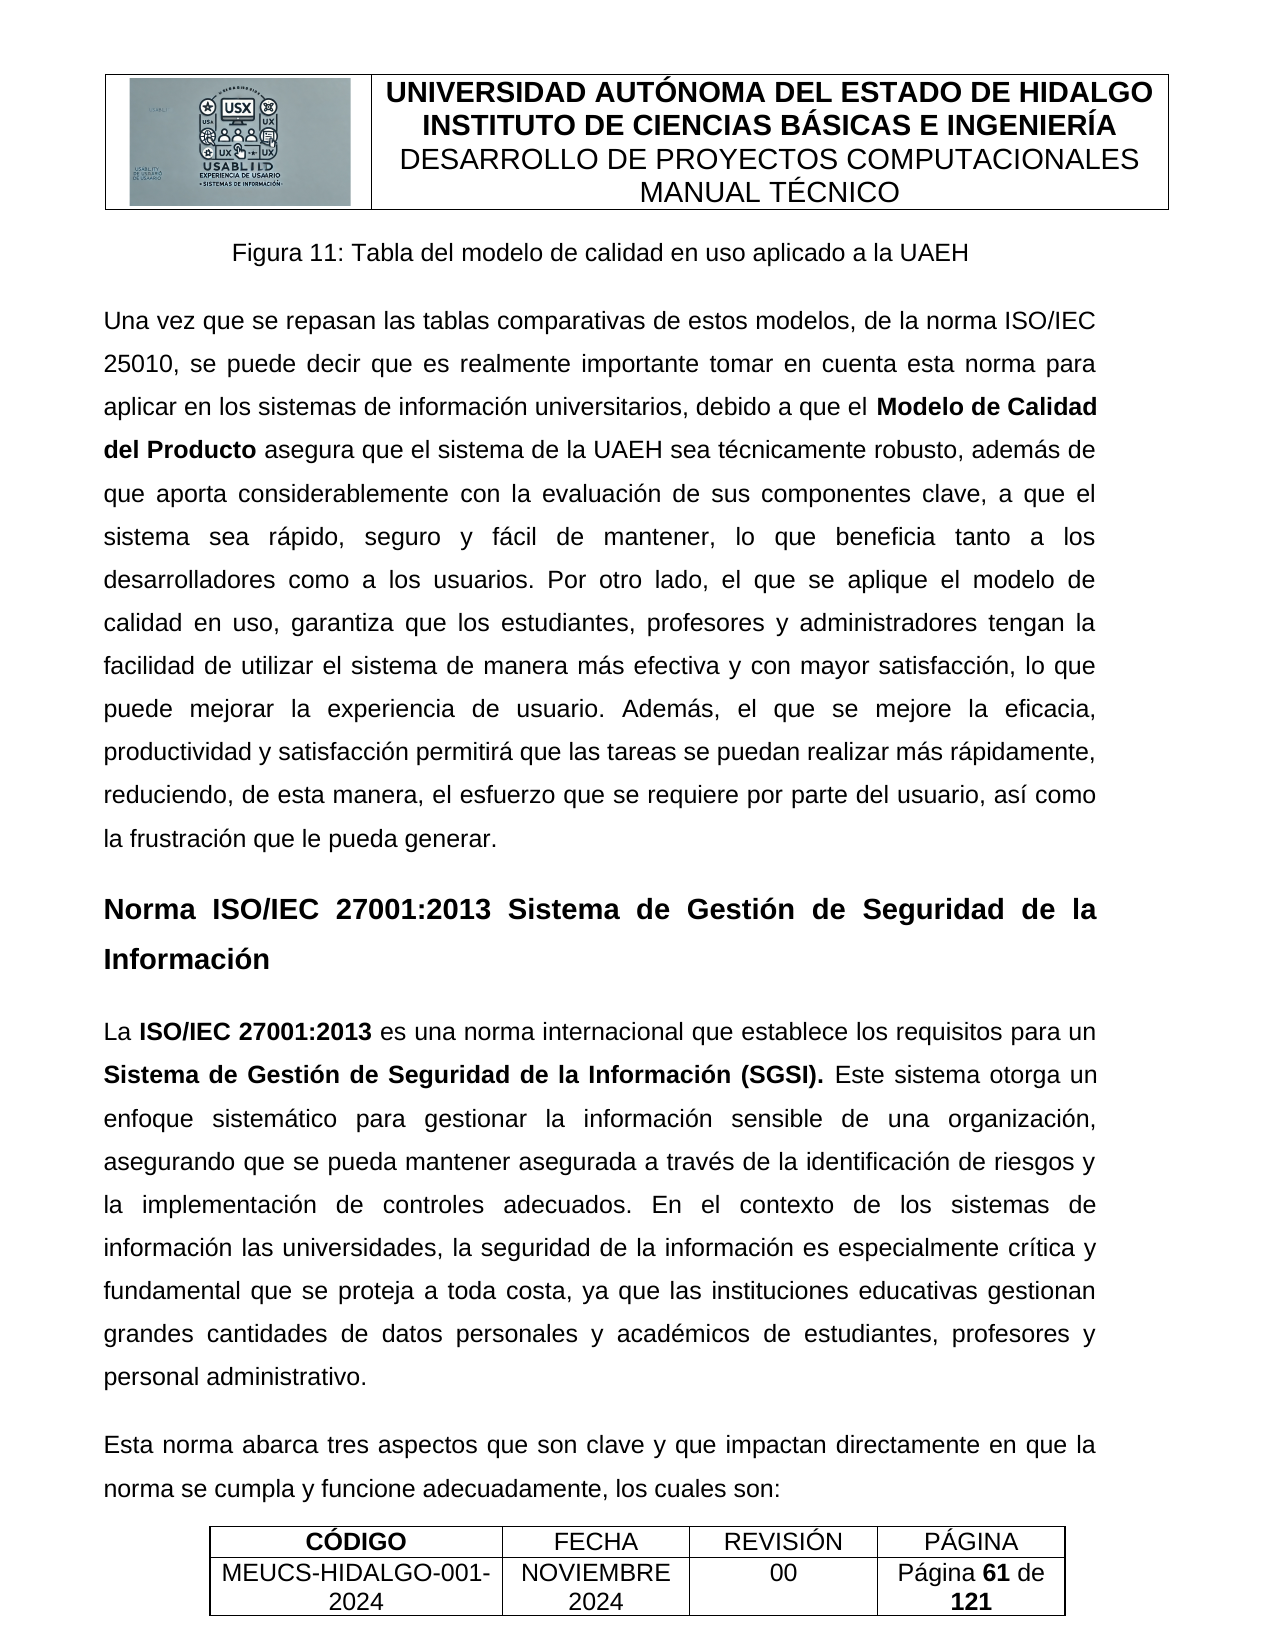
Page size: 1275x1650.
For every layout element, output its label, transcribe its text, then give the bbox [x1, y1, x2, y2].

picture [129, 78, 351, 206]
text Esta norma abarca tres aspectos que son clave y que impactan directamente en que la norma se cumpla y funcione adecuadamente, los cuales son: [103, 1431, 1098, 1502]
text Norma ISO/IEC 27001:2013 Sistema de Gestión de Seguridad de la Información [103, 892, 1098, 976]
text La ISO/IEC 27001:2013 es una norma internacional que establece los requisitos para un Sistema de Gestión de Seguridad de la Información (SGSI). Este sistema otorga un enfoque sistemático para gestionar la información sensible de una organización, asegurando que se pueda mantener asegurada a través de la identificación de riesgos y la implementación de controles adecuados. En el contexto de los sistemas de información las universidades, la seguridad de la información es especialmente crítica y fundamental que se proteja a toda costa, ya que las instituciones educativas gestionan grandes cantidades de datos personales y académicos de estudiantes, profesores y personal administrativo. [103, 1017, 1098, 1391]
text Figura 11: Tabla del modelo de calidad en uso aplicado a la UAEH [103, 238, 1098, 267]
text Una vez que se repasan las tablas comparativas de estos modelos, de la norma ISO/IEC 25010, se puede decir que es realmente importante tomar en cuenta esta norma para aplicar en los sistemas de información universitarios, debido a que el Modelo de Calidad del Producto asegura que el sistema de la UAEH sea técnicamente robusto, además de que aporta considerablemente con la evaluación de sus componentes clave, a que el sistema sea rápido, seguro y fácil de mantener, lo que beneficia tanto a los desarrolladores como a los usuarios. Por otro lado, el que se aplique el modelo de calidad en uso, garantiza que los estudiantes, profesores y administradores tengan la facilidad de utilizar el sistema de manera más efectiva y con mayor satisfacción, lo que puede mejorar la experiencia de usuario. Además, el que se mejore la eficacia, productividad y satisfacción permitirá que las tareas se puedan realizar más rápidamente, reduciendo, de esta manera, el esfuerzo que se requiere por parte del usuario, así como la frustración que le pueda generar. [103, 306, 1098, 852]
